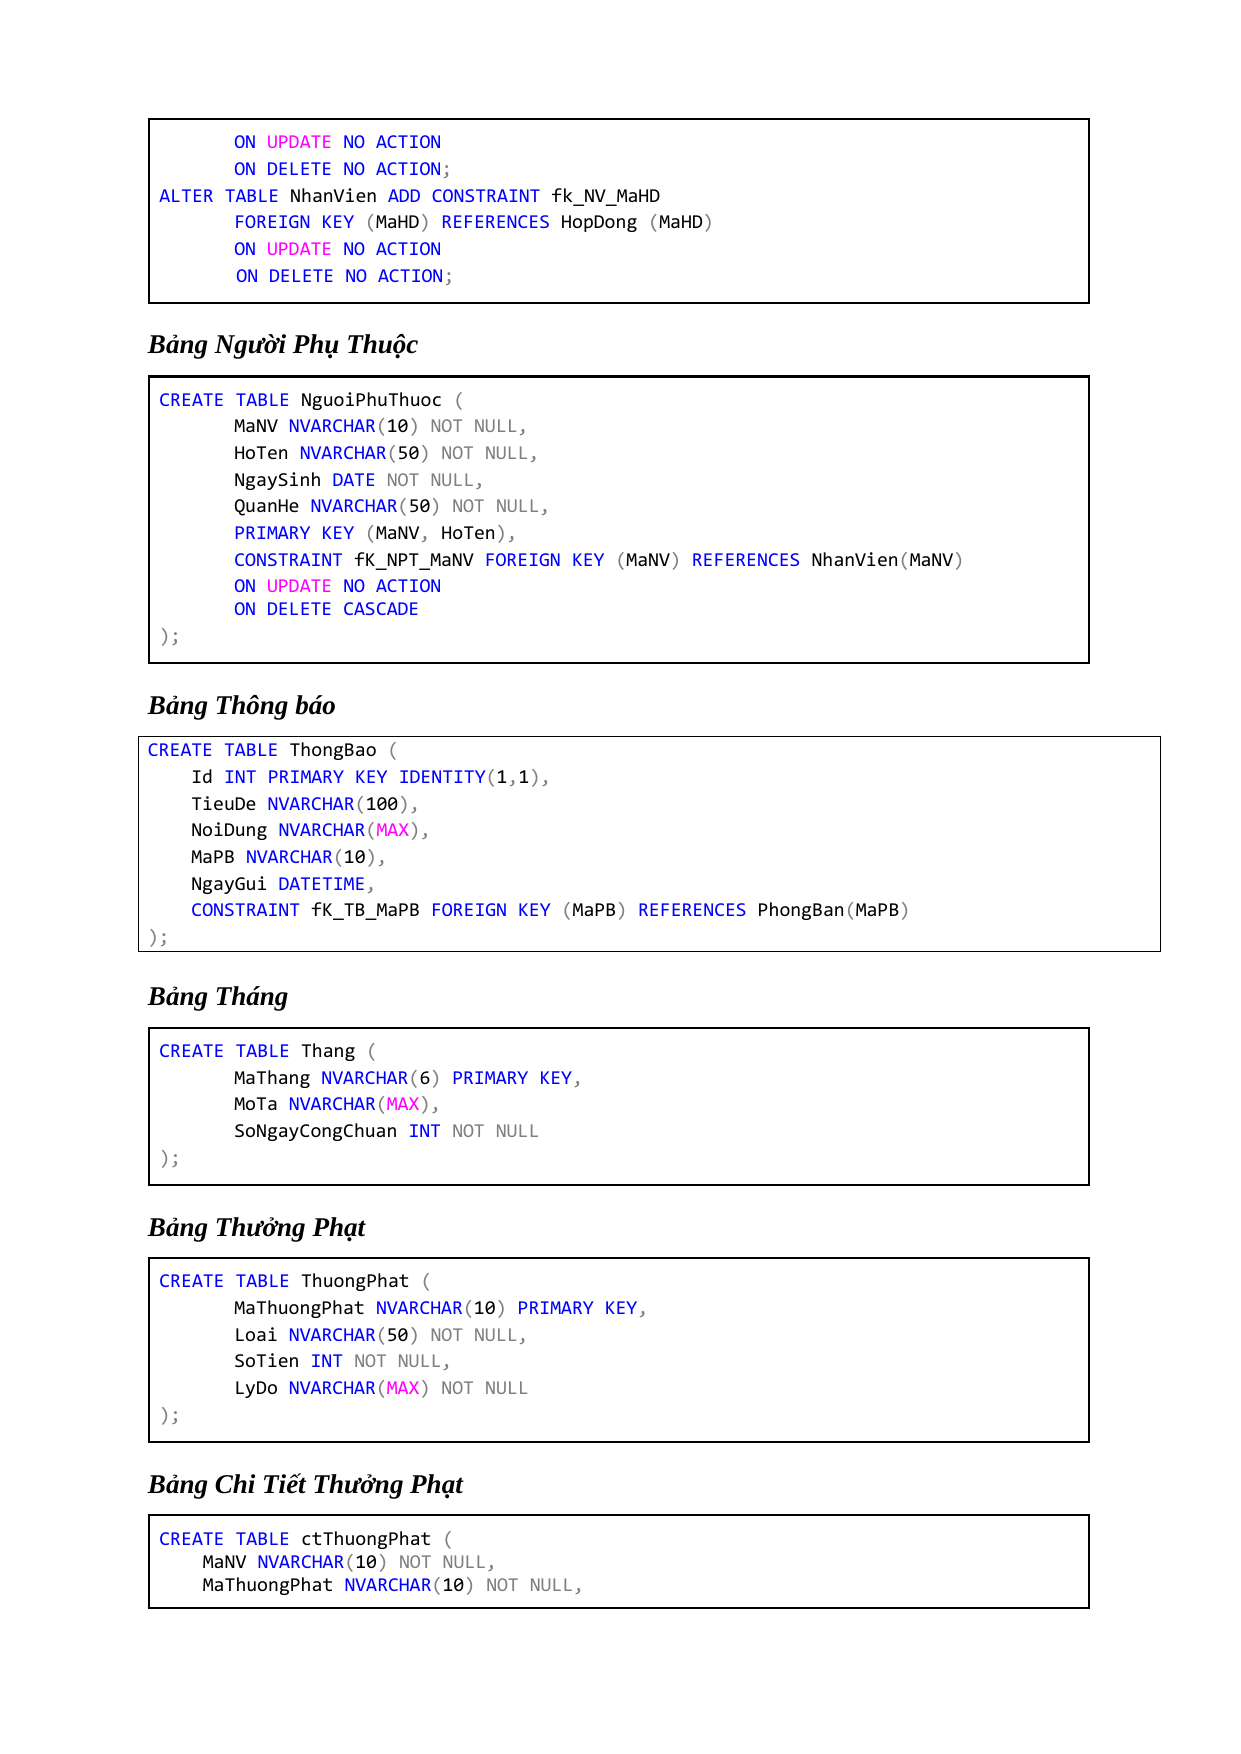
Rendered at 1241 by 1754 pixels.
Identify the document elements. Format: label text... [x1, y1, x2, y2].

text TieuDe NVARCHAR(100), [139, 789, 1160, 815]
text CONSTRAINT fK_TB_MaPB FOREIGN KEY (MaPB) REFERENCES PhongBan(MaPB) [139, 896, 1160, 922]
text Bảng Thông báo [148, 689, 1152, 720]
text CREATE TABLE ThongBao ( [139, 737, 1160, 762]
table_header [150, 1516, 1088, 1607]
text MaPB NVARCHAR(10), [139, 842, 1160, 869]
text NoiDung NVARCHAR(MAX), [139, 816, 1160, 842]
text Id INT PRIMARY KEY IDENTITY(1,1), [139, 762, 1160, 789]
text Bảng Chi Tiết Thưởng Phạt [148, 1468, 1152, 1499]
text NgayGui DATETIME, [139, 869, 1160, 895]
text Bảng Thưởng Phạt [148, 1211, 1152, 1242]
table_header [150, 120, 1088, 302]
table_header CREATE TABLE NguoiPhuThuoc ( MaNV NVARCHAR(10) NOT NULL, HoTen NVARCHAR(50) NOT NULL, NgaySinh DATE NOT NULL, QuanHe NVARCHAR(50) NOT NULL, PRIMARY KEY (MaNV, HoTen), CONSTRAINT fK_NPT_MaNV FOREIGN KEY (MaNV) REFERENCES NhanVien(MaNV) ON UPDATE NO ACTION ON DELETE CASCADE ); [150, 378, 1088, 662]
text Bảng Người Phụ Thuộc [148, 329, 1152, 360]
table_header CREATE TABLE Thang ( MaThang NVARCHAR(6) PRIMARY KEY, MoTa NVARCHAR(MAX), SoNgayCongChuan INT NOT NULL ); [150, 1029, 1088, 1183]
text Bảng Tháng [148, 980, 1152, 1011]
table_header CREATE TABLE ThuongPhat ( MaThuongPhat NVARCHAR(10) PRIMARY KEY, Loai NVARCHAR(50) NOT NULL, SoTien INT NOT NULL, LyDo NVARCHAR(MAX) NOT NULL ); [150, 1259, 1088, 1441]
text ); [139, 922, 1160, 951]
